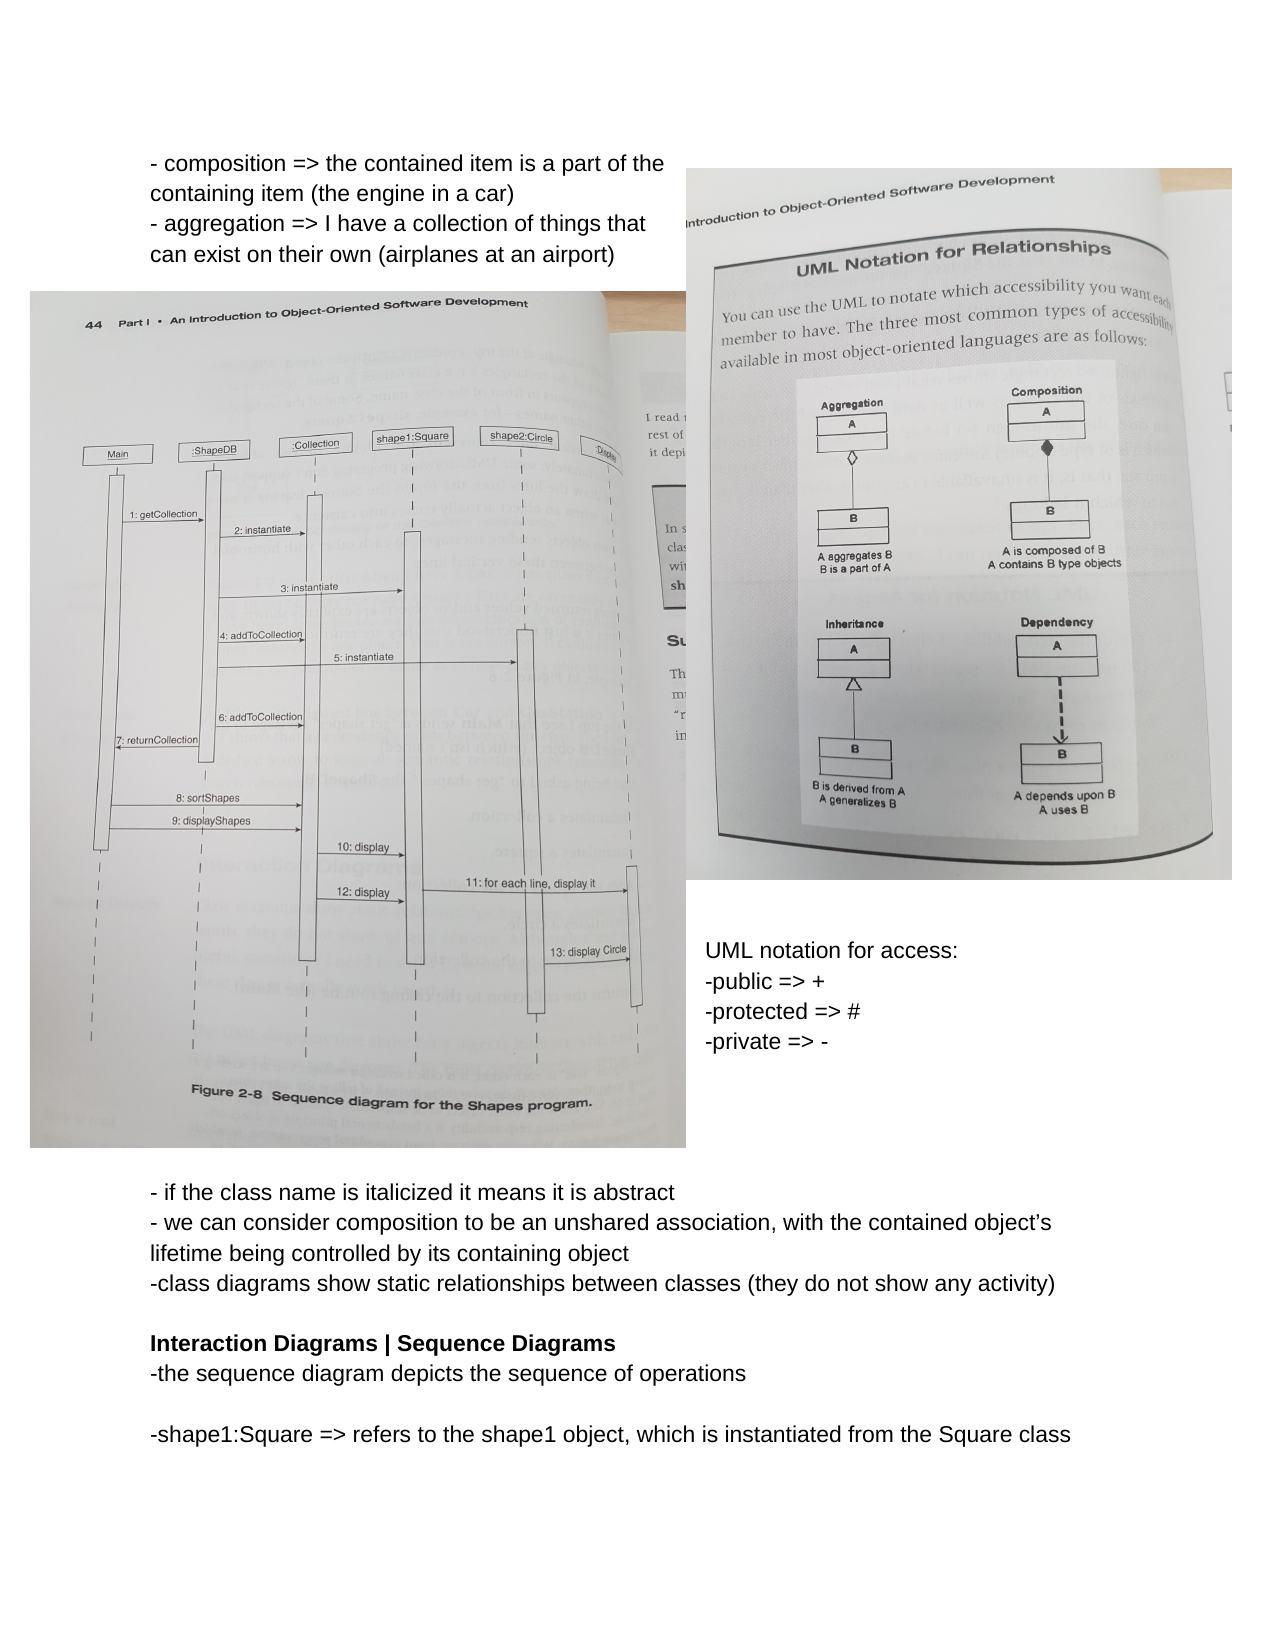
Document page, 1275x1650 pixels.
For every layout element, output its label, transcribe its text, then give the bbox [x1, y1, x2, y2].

text -the sequence diagram depicts the sequence of operations [150, 1360, 1125, 1387]
text UML notation for access: [686, 937, 1125, 964]
text -class diagrams show static relationships between classes (they do not show any activity) [150, 1270, 1125, 1296]
text -shape1:Square => refers to the shape1 object, which is instantiated from the Square class [150, 1421, 1125, 1447]
text -public => + [686, 968, 1125, 994]
text Interaction Diagrams | Sequence Diagrams [150, 1330, 1125, 1356]
text - if the class name is italicized it means it is abstract [150, 1179, 1125, 1205]
text - we can consider composition to be an unshared association, with the contained object’s lifetime being controlled by its containing object [150, 1209, 1125, 1266]
text - aggregation => I have a collection of things that can exist on their own (airplanes at an airport) [150, 210, 686, 267]
text - composition => the contained item is a part of the containing item (the engine in a car) [150, 150, 1125, 207]
text -protected => # [686, 998, 1125, 1024]
picture [29, 168, 1232, 1148]
text -private => - [686, 1028, 1125, 1054]
